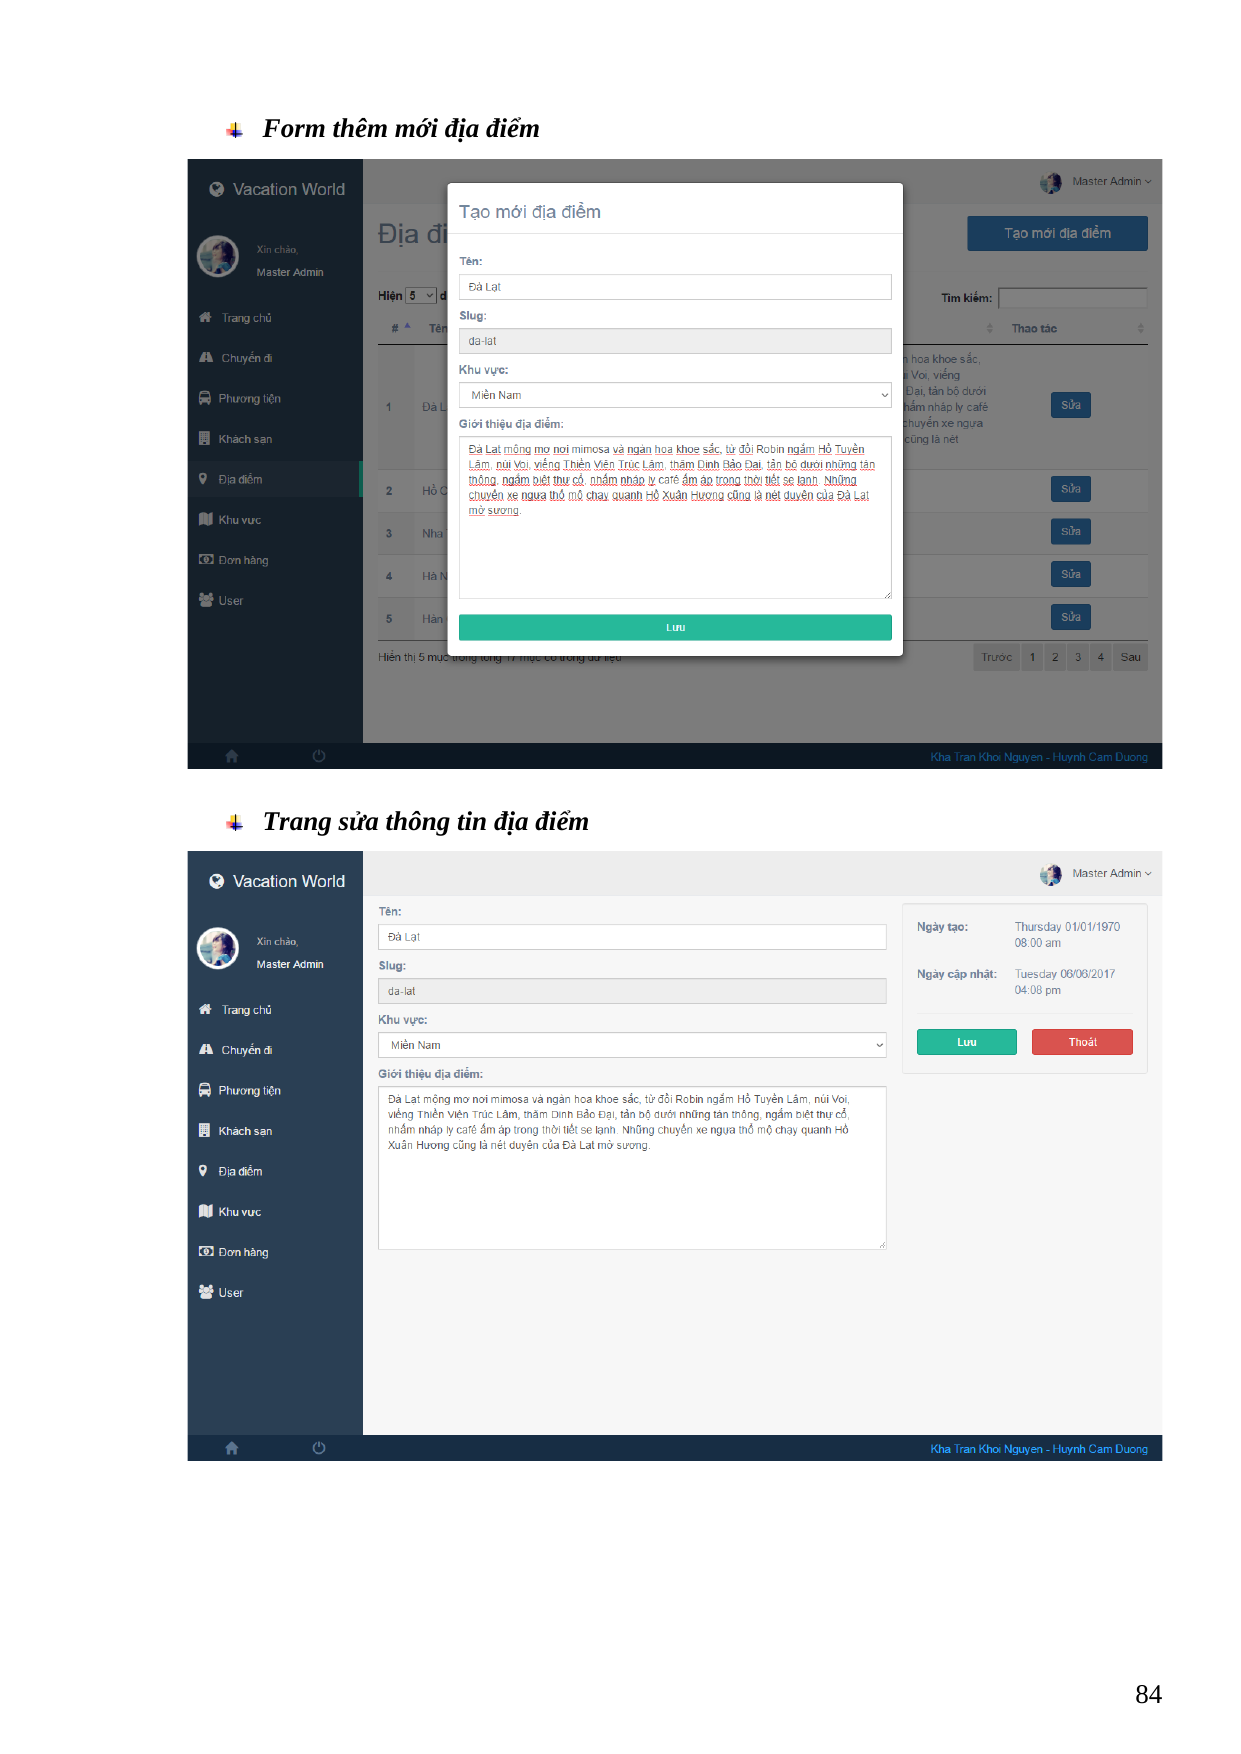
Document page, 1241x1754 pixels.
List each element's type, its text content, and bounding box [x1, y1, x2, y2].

text Trang sửa thông tin địa điểm [225, 805, 1162, 836]
text Form thêm mới địa điểm [225, 112, 1162, 144]
picture [187, 851, 1163, 1461]
picture [226, 813, 243, 831]
picture [187, 159, 1163, 769]
picture [226, 121, 243, 138]
